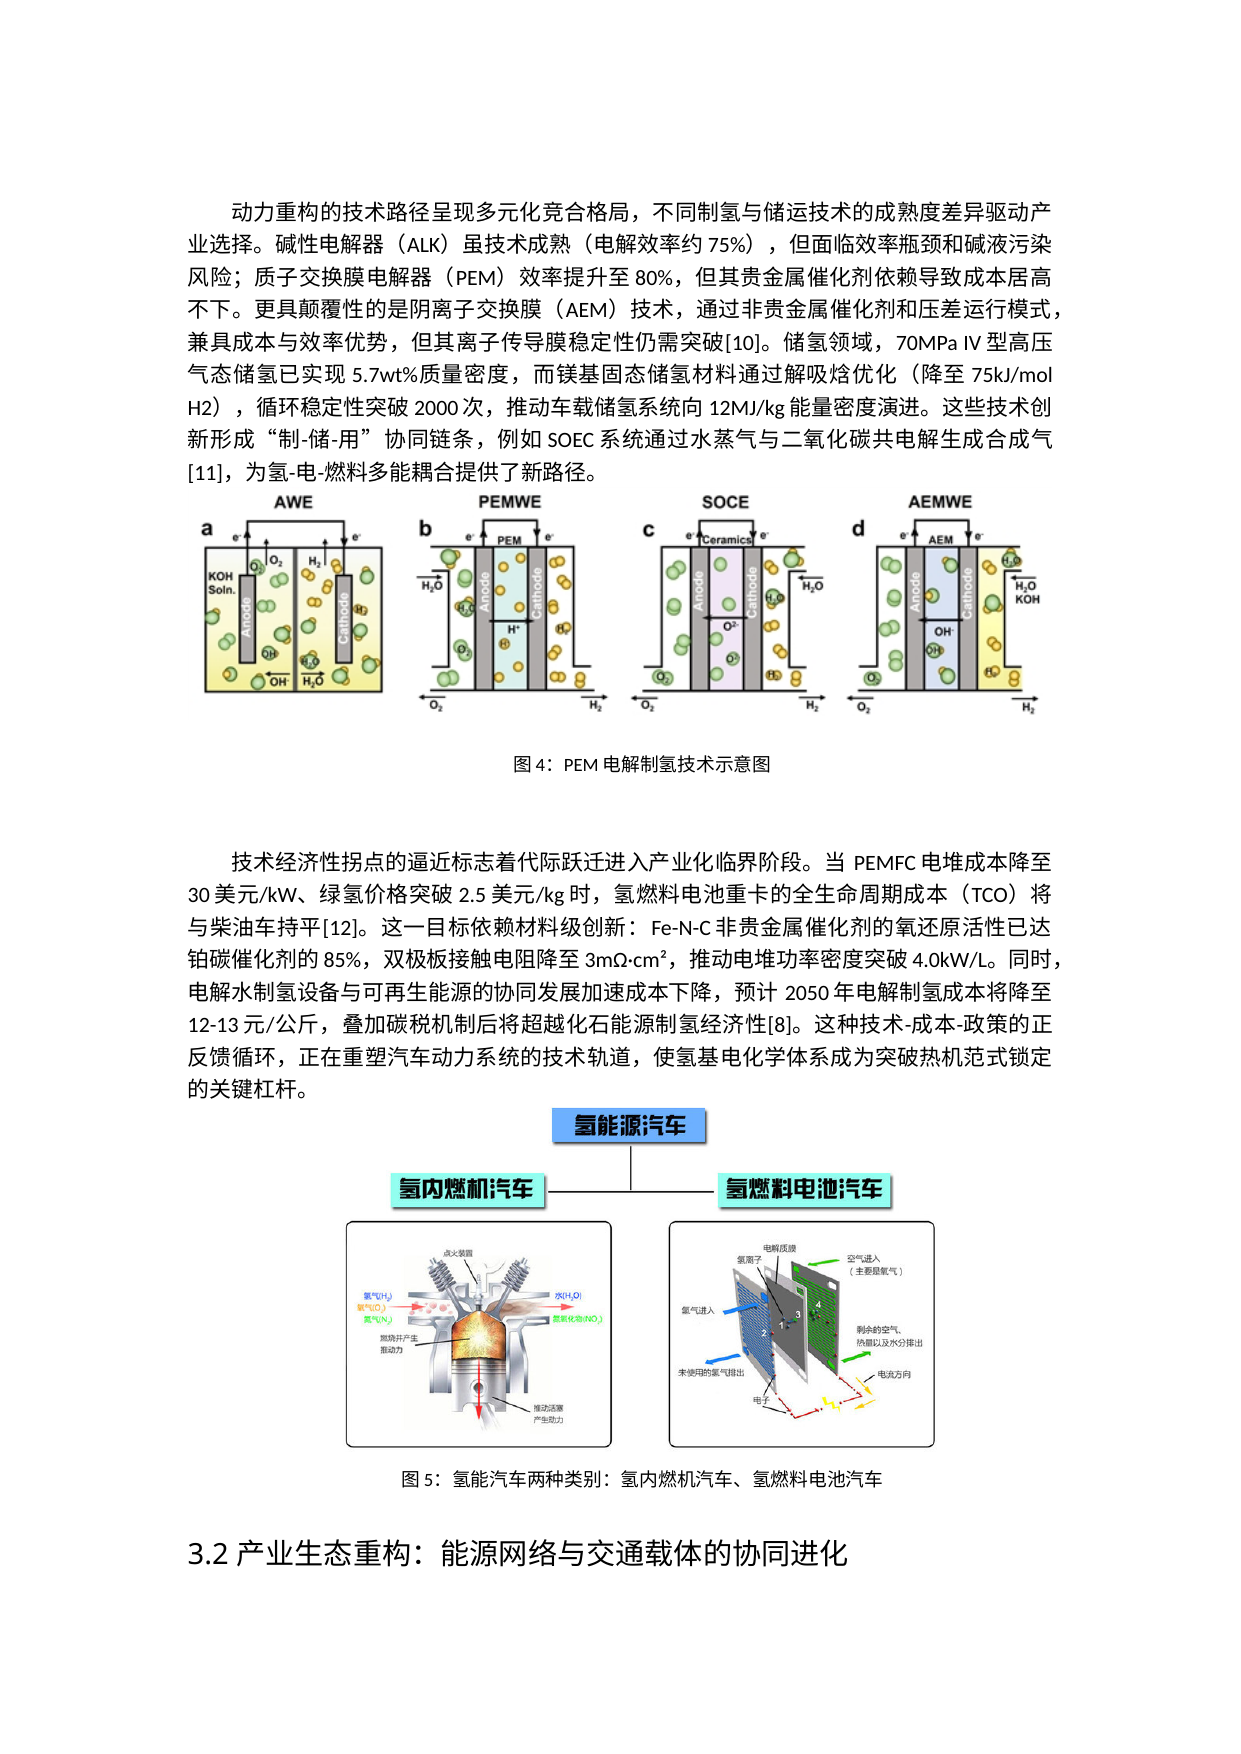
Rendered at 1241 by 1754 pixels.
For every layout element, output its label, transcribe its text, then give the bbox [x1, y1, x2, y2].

picture [187, 487, 1053, 720]
text 3.2 产业生态重构：能源网络与交通载体的协同进化 [187, 1519, 1053, 1584]
list 图5：氢能汽车两种类别：氢内燃机汽车、氢燃料电池汽车 [187, 1462, 1053, 1494]
picture [329, 1104, 955, 1455]
list 动力重构的技术路径呈现多元化竞合格局，不同制氢与储运技术的成熟度差异驱动产业选择。碱性电解器（ALK）虽技术成熟（电解效率约75%），但面临效率瓶颈和碱液污染风险；质子交换膜电解器（PEM）效率提升至80%，但其贵金属催化剂依赖导致成本居高不下。更具颠覆性的是阴离子交换膜（AEM）技术，通过非贵金属催化剂和压差运行模式，兼具成本与效率优势，但其离子传导膜稳定性仍需突破[10]。储氢领域，70MPa IV型高压气态储氢已实现5.7wt%质量密度，而镁基固态储氢材料通过解吸焓优化（降至75kJ/mol H2），循环稳定性突破2000次，推动车载储氢系统向12MJ/kg能量密度演进。这些技术创新形成“制-储-用”协同链条，例如SOEC系统通过水蒸气与二氧化碳共电解生成合成气[11]，为氢-电-燃料多能耦合提供了新路径。 [187, 194, 1053, 487]
list 图4：PEM电解制氢技术示意图 [187, 747, 1053, 779]
list 技术经济性拐点的逼近标志着代际跃迁进入产业化临界阶段。当PEMFC电堆成本降至30美元/kW、绿氢价格突破2.5美元/kg时，氢燃料电池重卡的全生命周期成本（TCO）将与柴油车持平[12]。这一目标依赖材料级创新：Fe-N-C非贵金属催化剂的氧还原活性已达铂碳催化剂的85%，双极板接触电阻降至3mΩ·cm²，推动电堆功率密度突破4.0kW/L。同时，电解水制氢设备与可再生能源的协同发展加速成本下降，预计2050年电解制氢成本将降至12-13元/公斤，叠加碳税机制后将超越化石能源制氢经济性[8]。这种技术-成本-政策的正反馈循环，正在重塑汽车动力系统的技术轨道，使氢基电化学体系成为突破热机范式锁定的关键杠杆。 [187, 844, 1053, 1104]
